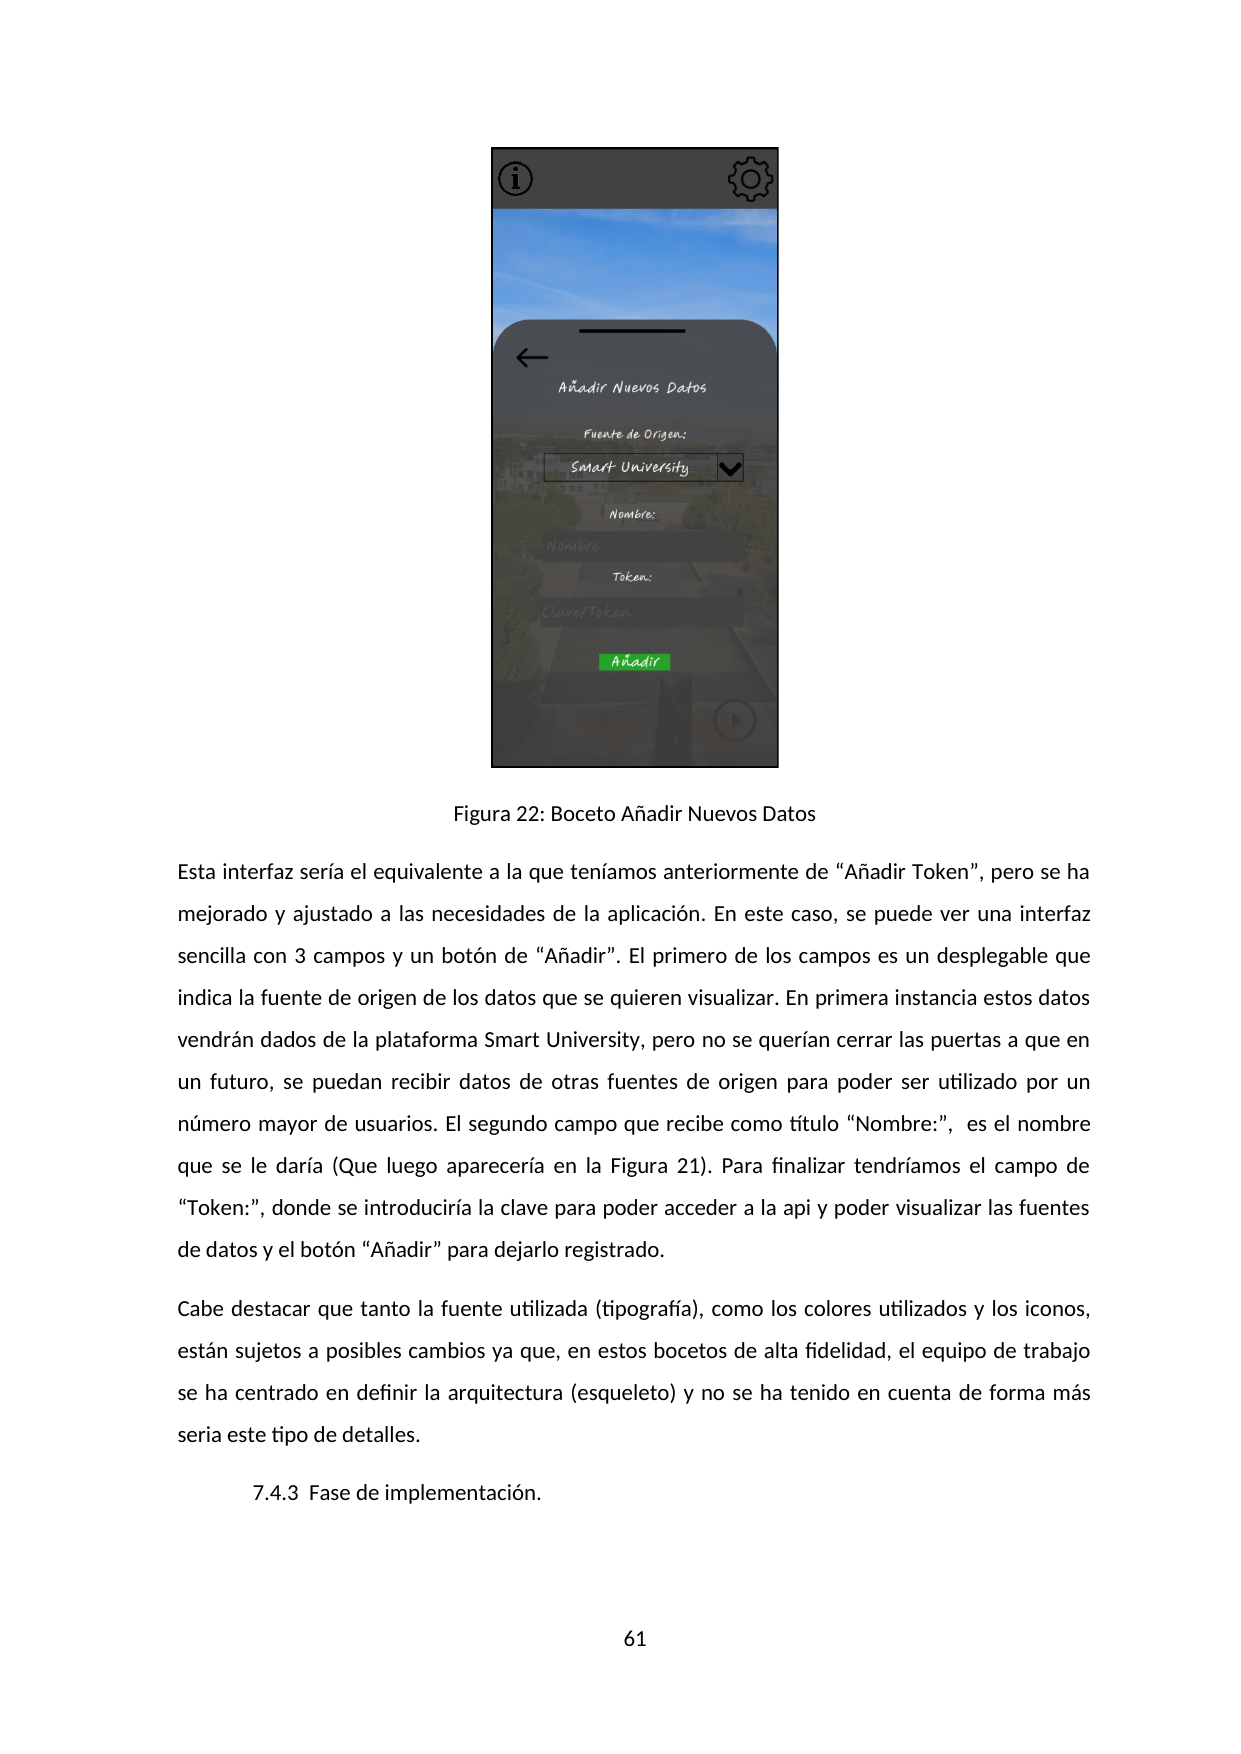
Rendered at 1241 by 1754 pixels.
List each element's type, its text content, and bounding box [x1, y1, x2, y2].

text Cabe destacar que tanto la fuente utilizada (tipografía), como los colores utilizados y los iconos, están sujetos a posibles cambios ya que, en estos bocetos de alta fidelidad, el equipo de trabajo se ha centrado en definir la arquitectura (esqueleto) y no se ha tenido en cuenta de forma más seria este tipo de detalles. [177, 1294, 1092, 1448]
text Esta interfaz sería el equivalente a la que teníamos anteriormente de “Añadir Token”, pero se ha mejorado y ajustado a las necesidades de la aplicación. En este caso, se puede ver una interfaz sencilla con 3 campos y un botón de “Añadir”. El primero de los campos es un desplegable que indica la fuente de origen de los datos que se quieren visualizar. En primera instancia estos datos vendrán dados de la plataforma Smart University, pero no se querían cerrar las puertas a que en un futuro, se puedan recibir datos de otras fuentes de origen para poder ser utilizado por un número mayor de usuarios. El segundo campo que recibe como título “Nombre:”, es el nombre que se le daría (Que luego aparecería en la Figura 21). Para finalizar tendríamos el campo de “Token:”, donde se introduciría la clave para poder acceder a la api y poder visualizar las fuentes de datos y el botón “Añadir” para dejarlo registrado. [177, 857, 1092, 1263]
text 7.4.3 Fase de implementación. [252, 1478, 1092, 1506]
text Figura 22: Boceto Añadir Nuevos Datos [177, 799, 1092, 827]
picture [491, 147, 779, 768]
